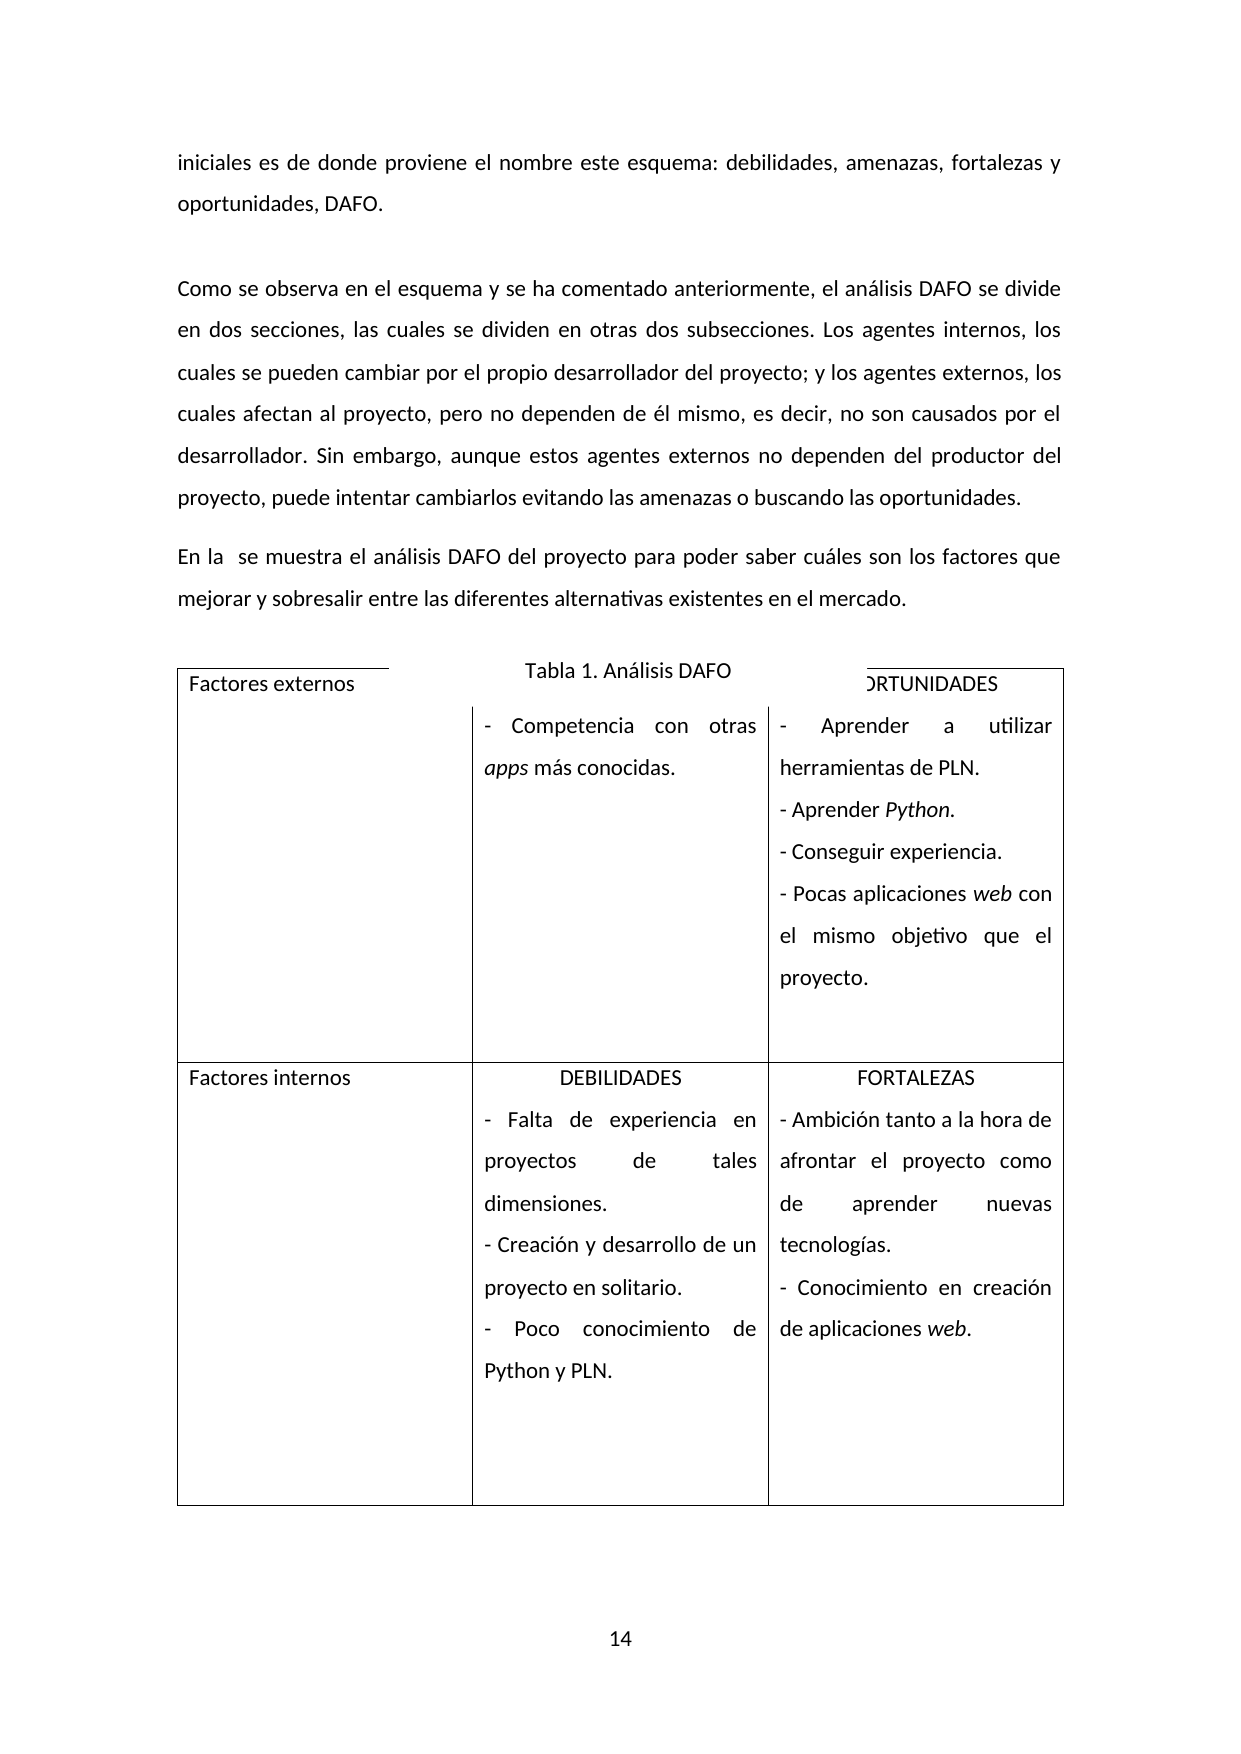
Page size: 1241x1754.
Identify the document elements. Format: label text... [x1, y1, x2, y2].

table_cell FORTALEZAS - Ambición tanto a la hora de afrontar el proyecto como de aprender nuevas tecnologías. - Conocimiento en creación de aplicaciones web. [769, 1063, 1063, 1504]
text En la Tabla 1 se muestra el análisis DAFO del proyecto para poder saber cuáles son los factores que mejorar y sobresalir entre las diferentes alternativas existentes en el mercado. [177, 542, 1063, 612]
table_cell Factores internos [178, 1063, 472, 1504]
table_header OPORTUNIDADES - Aprender a utilizar herramientas de PLN. - Aprender Python. - Conseguir experiencia. - Pocas aplicaciones web con el mismo objetivo que el proyecto. [769, 669, 1063, 1062]
text El análisis DAFO consiste en un esquema de trabajo utilizado para el estudio de un proyecto. Este esquema se divide en dos partes, factores externos e internos, las cuales se dividen en otras dos partes nuevas. La parte de factores externos se divide en amenazas y oportunidades, y la parte de factores internos en debilidades y fortalezas. De estas cuatro iniciales es de donde proviene el nombre este esquema: debilidades, amenazas, fortalezas y oportunidades, DAFO. [177, 148, 1063, 218]
table_cell DEBILIDADES - Falta de experiencia en proyectos de tales dimensiones. - Creación y desarrollo de un proyecto en solitario. - Poco conocimiento de Python y PLN. [473, 1063, 768, 1504]
table_header Factores externos [178, 669, 472, 1062]
text Como se observa en el esquema y se ha comentado anteriormente, el análisis DAFO se divide en dos secciones, las cuales se dividen en otras dos subsecciones. Los agentes internos, los cuales se pueden cambiar por el propio desarrollador del proyecto; y los agentes externos, los cuales afectan al proyecto, pero no dependen de él mismo, es decir, no son causados por el desarrollador. Sin embargo, aunque estos agentes externos no dependen del productor del proyecto, puede intentar cambiarlos evitando las amenazas o buscando las oportunidades. [177, 274, 1063, 512]
table_header AMENAZAS - Competencia con otras apps más conocidas. [473, 707, 768, 1062]
